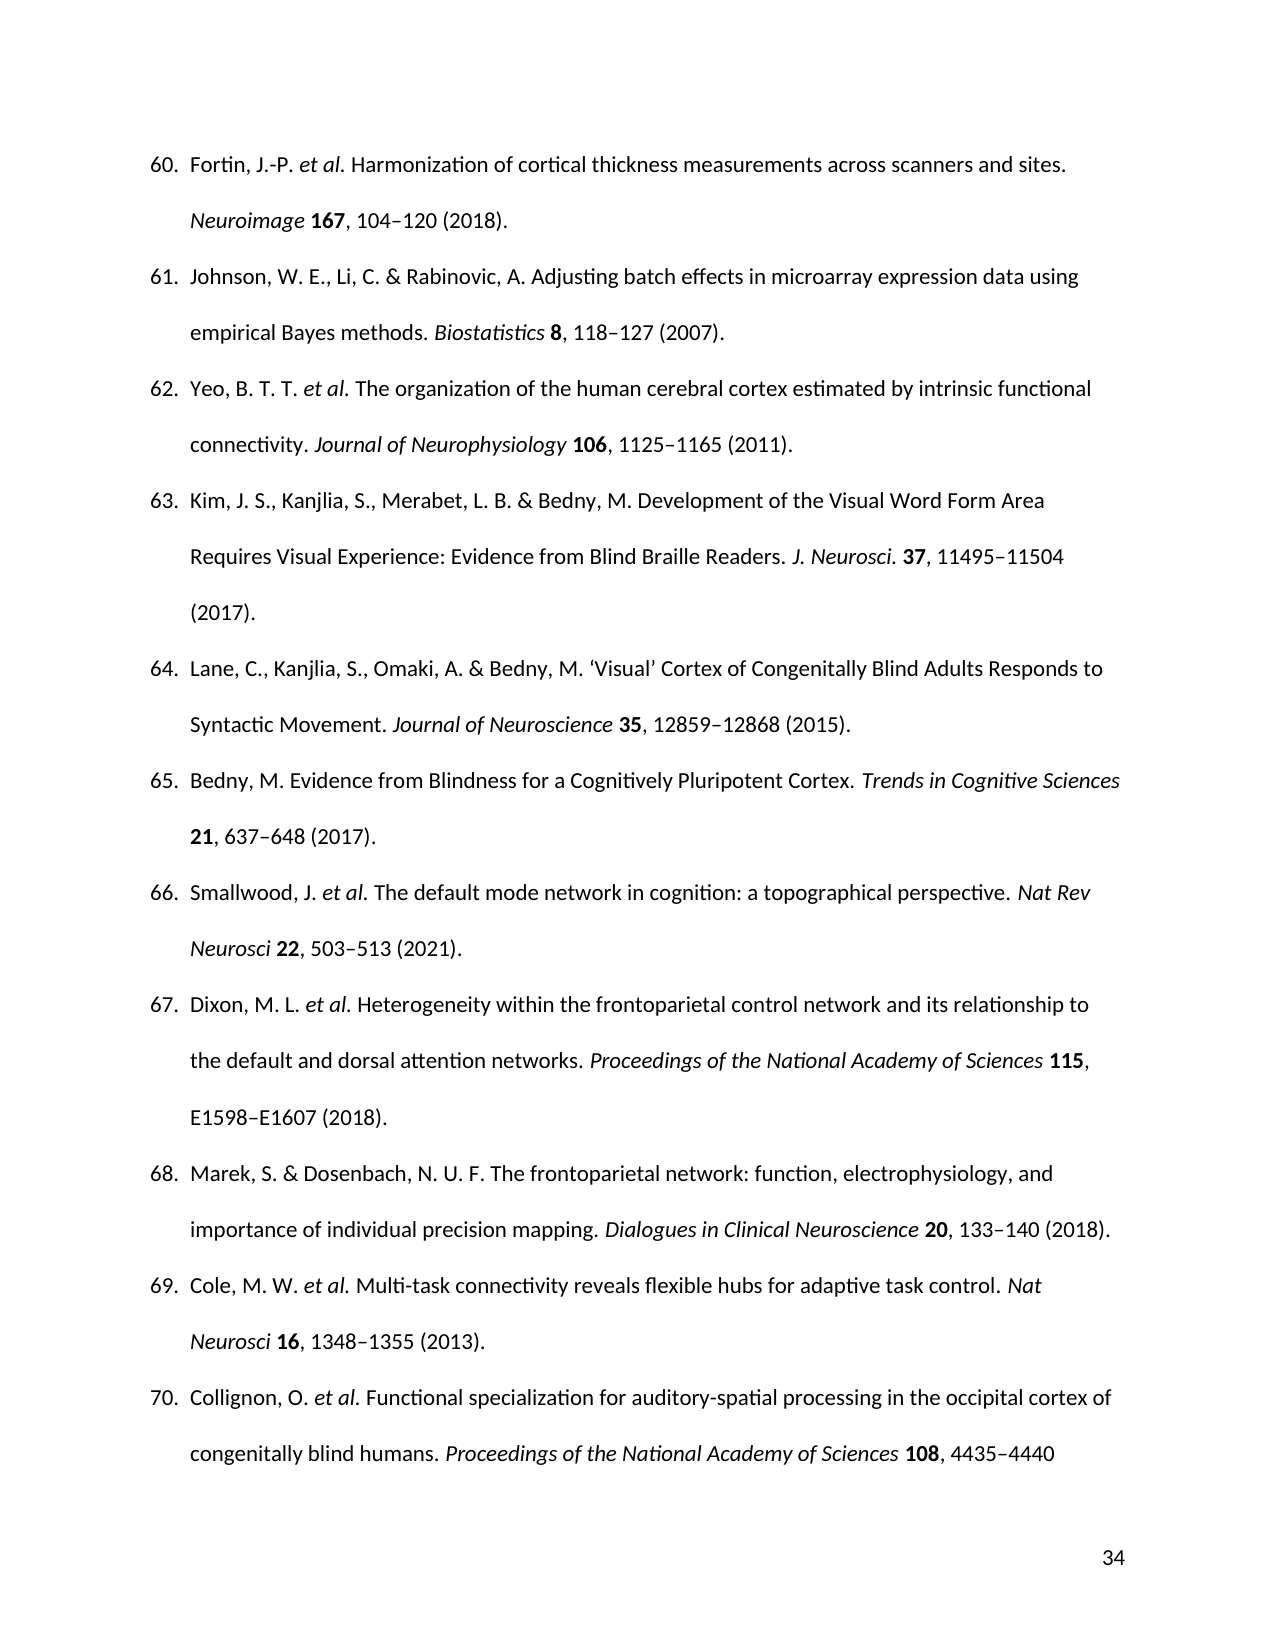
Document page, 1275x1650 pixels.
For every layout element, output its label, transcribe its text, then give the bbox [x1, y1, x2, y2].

text 63. Kim, J. S., Kanjlia, S., Merabet, L. B. & Bedny, M. Development of the Visual Word Form Area Requires Visual Experience: Evidence from Blind Braille Readers. J. Neurosci. 37, 11495–11504 (2017). [150, 486, 1125, 626]
text 67. Dixon, M. L. et al. Heterogeneity within the frontoparietal control network and its relationship to the default and dorsal attention networks. Proceedings of the National Academy of Sciences 115, E1598–E1607 (2018). [150, 991, 1125, 1131]
text 68. Marek, S. & Dosenbach, N. U. F. The frontoparietal network: function, electrophysiology, and importance of individual precision mapping. Dialogues in Clinical Neuroscience 20, 133–140 (2018). [150, 1159, 1125, 1243]
text 62. Yeo, B. T. T. et al. The organization of the human cerebral cortex estimated by intrinsic functional connectivity. Journal of Neurophysiology 106, 1125–1165 (2011). [150, 374, 1125, 458]
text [150, 1383, 1125, 1467]
text 65. Bedny, M. Evidence from Blindness for a Cognitively Pluripotent Cortex. Trends in Cognitive Sciences 21, 637–648 (2017). [150, 766, 1125, 851]
text 60. Fortin, J.-P. et al. Harmonization of cortical thickness measurements across scanners and sites. Neuroimage 167, 104–120 (2018). [150, 150, 1125, 234]
text 66. Smallwood, J. et al. The default mode network in cognition: a topographical perspective. Nat Rev Neurosci 22, 503–513 (2021). [150, 878, 1125, 963]
text 61. Johnson, W. E., Li, C. & Rabinovic, A. Adjusting batch effects in microarray expression data using empirical Bayes methods. Biostatistics 8, 118–127 (2007). [150, 262, 1125, 346]
text 69. Cole, M. W. et al. Multi-task connectivity reveals flexible hubs for adaptive task control. Nat Neurosci 16, 1348–1355 (2013). [150, 1271, 1125, 1355]
text 64. Lane, C., Kanjlia, S., Omaki, A. & Bedny, M. ‘Visual’ Cortex of Congenitally Blind Adults Responds to Syntactic Movement. Journal of Neuroscience 35, 12859–12868 (2015). [150, 654, 1125, 738]
